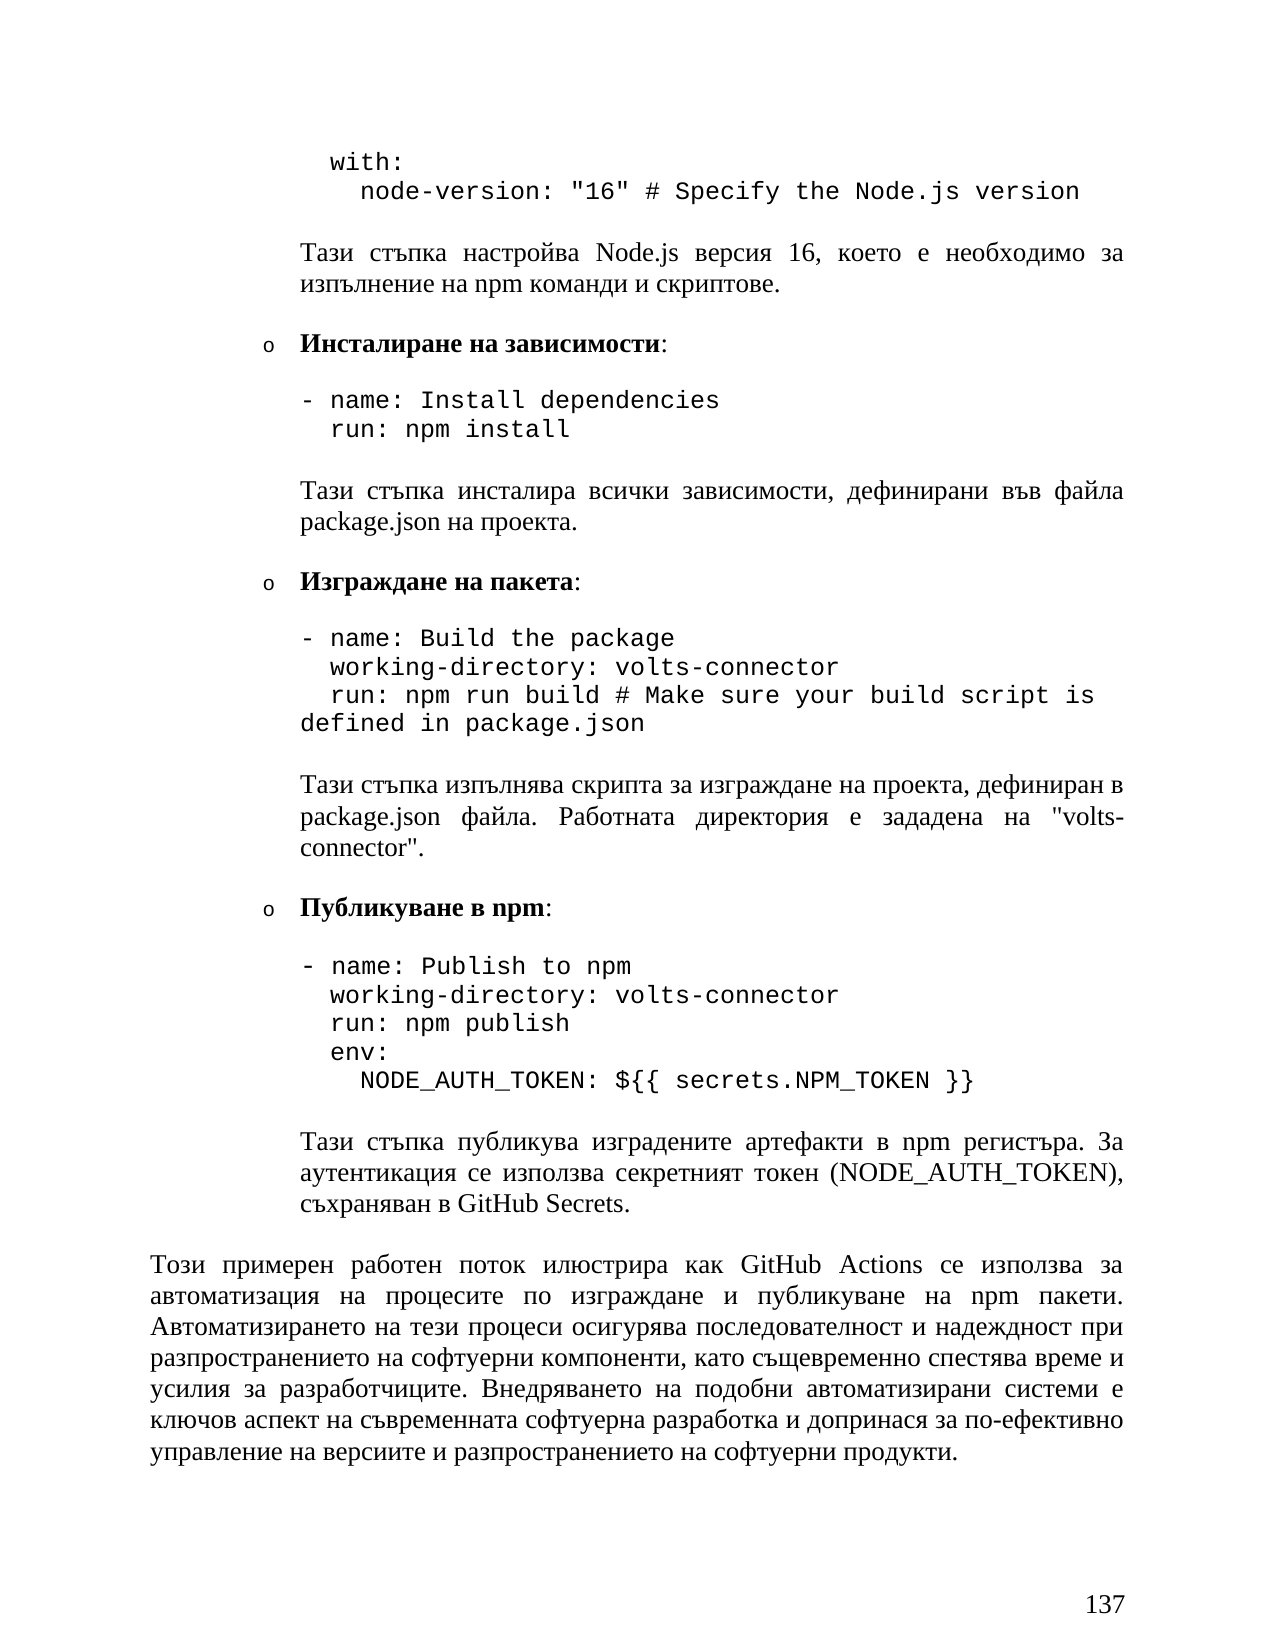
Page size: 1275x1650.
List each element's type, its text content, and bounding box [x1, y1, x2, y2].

text run: npm publish [300, 1011, 1125, 1039]
text Тази стъпка изпълнява скрипта за изграждане на проекта, дефиниран в package.json файла. Работната директория е зададена на "volts-connector". [300, 768, 1125, 862]
text NODE_AUTH_TOKEN: ${{ secrets.NPM_TOKEN }} [300, 1068, 1125, 1096]
text working-directory: volts-connector [300, 654, 1125, 683]
text Тази стъпка публикува изградените артефакти в npm регистъра. За аутентикация се използва секретният токен (NODE_AUTH_TOKEN), съхраняван в GitHub Secrets. [300, 1125, 1125, 1218]
text node-version: "16" # Specify the Node.js version [300, 178, 1125, 207]
text env: [300, 1039, 1125, 1068]
text - name: Build the package [300, 626, 1125, 654]
text Тази стъпка инсталира всички зависимости, дефинирани във файла package.json на проекта. [300, 474, 1125, 536]
list Изграждане на пакета: [262, 565, 1125, 597]
text with: [300, 150, 1125, 178]
text run: npm run build # Make sure your build script is defined in package.json [300, 683, 1125, 739]
text - name: Install dependencies [300, 388, 1125, 416]
text Тази стъпка настройва Node.js версия 16, което е необходимо за изпълнение на npm команди и скриптове. [300, 236, 1125, 298]
text - name: Publish to npm [300, 952, 1125, 983]
list Инсталиране на зависимости: [262, 327, 1125, 359]
text Този примерен работен поток илюстрира как GitHub Actions се използва за автоматизация на процесите по изграждане и публикуване на npm пакети. Автоматизирането на тези процеси осигурява последователност и надеждност при разпространението на софтуерни компоненти, като същевременно спестява време и усилия за разработчиците. Внедряването на подобни автоматизирани системи е ключов аспект на съвременната софтуерна разработка и допринася за по-ефективно управление на версиите и разпространението на софтуерни продукти. [150, 1248, 1125, 1466]
text working-directory: volts-connector [300, 983, 1125, 1011]
text run: npm install [300, 416, 1125, 445]
list Публикуване в npm: [262, 891, 1125, 923]
